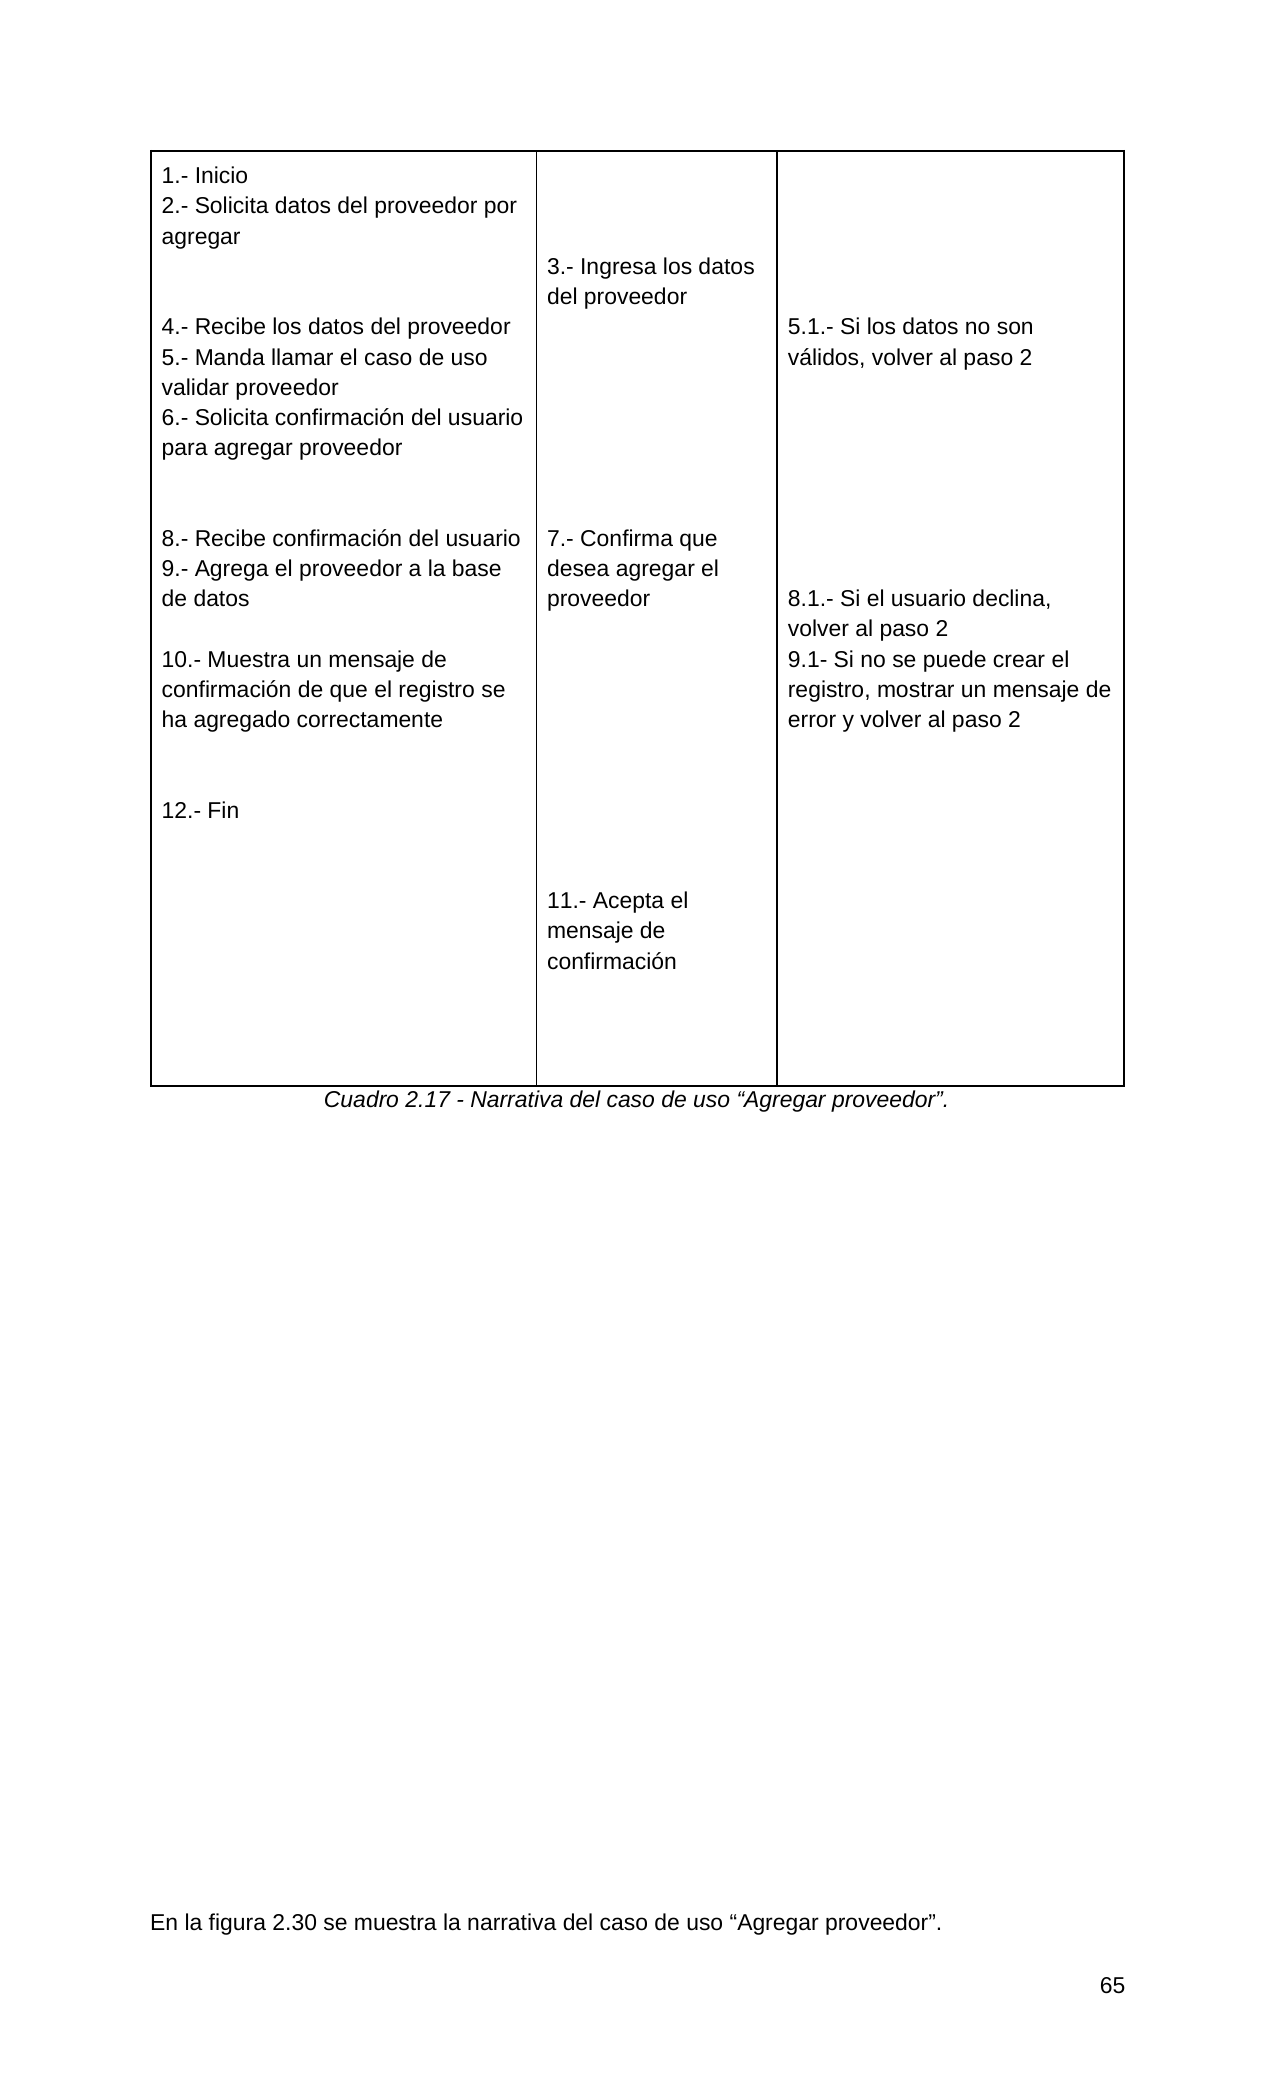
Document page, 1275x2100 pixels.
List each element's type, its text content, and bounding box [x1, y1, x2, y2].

table_cell 1.- Inicio 2.- Solicita datos del proveedor por agregar 4.- Recibe los datos del proveedor 5.- Manda llamar el caso de uso validar proveedor 6.- Solicita confirmación del usuario para agregar proveedor 8.- Recibe confirmación del usuario 9.- Agrega el proveedor a la base de datos 10.- Muestra un mensaje de confirmación de que el registro se ha agregado correctamente 12.- Fin [152, 152, 536, 1085]
table_cell 5.1.- Si los datos no son válidos, volver al paso 2 8.1.- Si el usuario declina, volver al paso 2 9.1- Si no se puede crear el registro, mostrar un mensaje de error y volver al paso 2 [778, 152, 1123, 1085]
text Cuadro 2.17 - Narrativa del caso de uso “Agregar proveedor”. [150, 1087, 1125, 1113]
table_cell 3.- Ingresa los datos del proveedor 7.- Confirma que desea agregar el proveedor 11.- Acepta el mensaje de confirmación [537, 152, 776, 1085]
text En la figura 2.30 se muestra la narrativa del caso de uso “Agregar proveedor”. [150, 1909, 1125, 1936]
